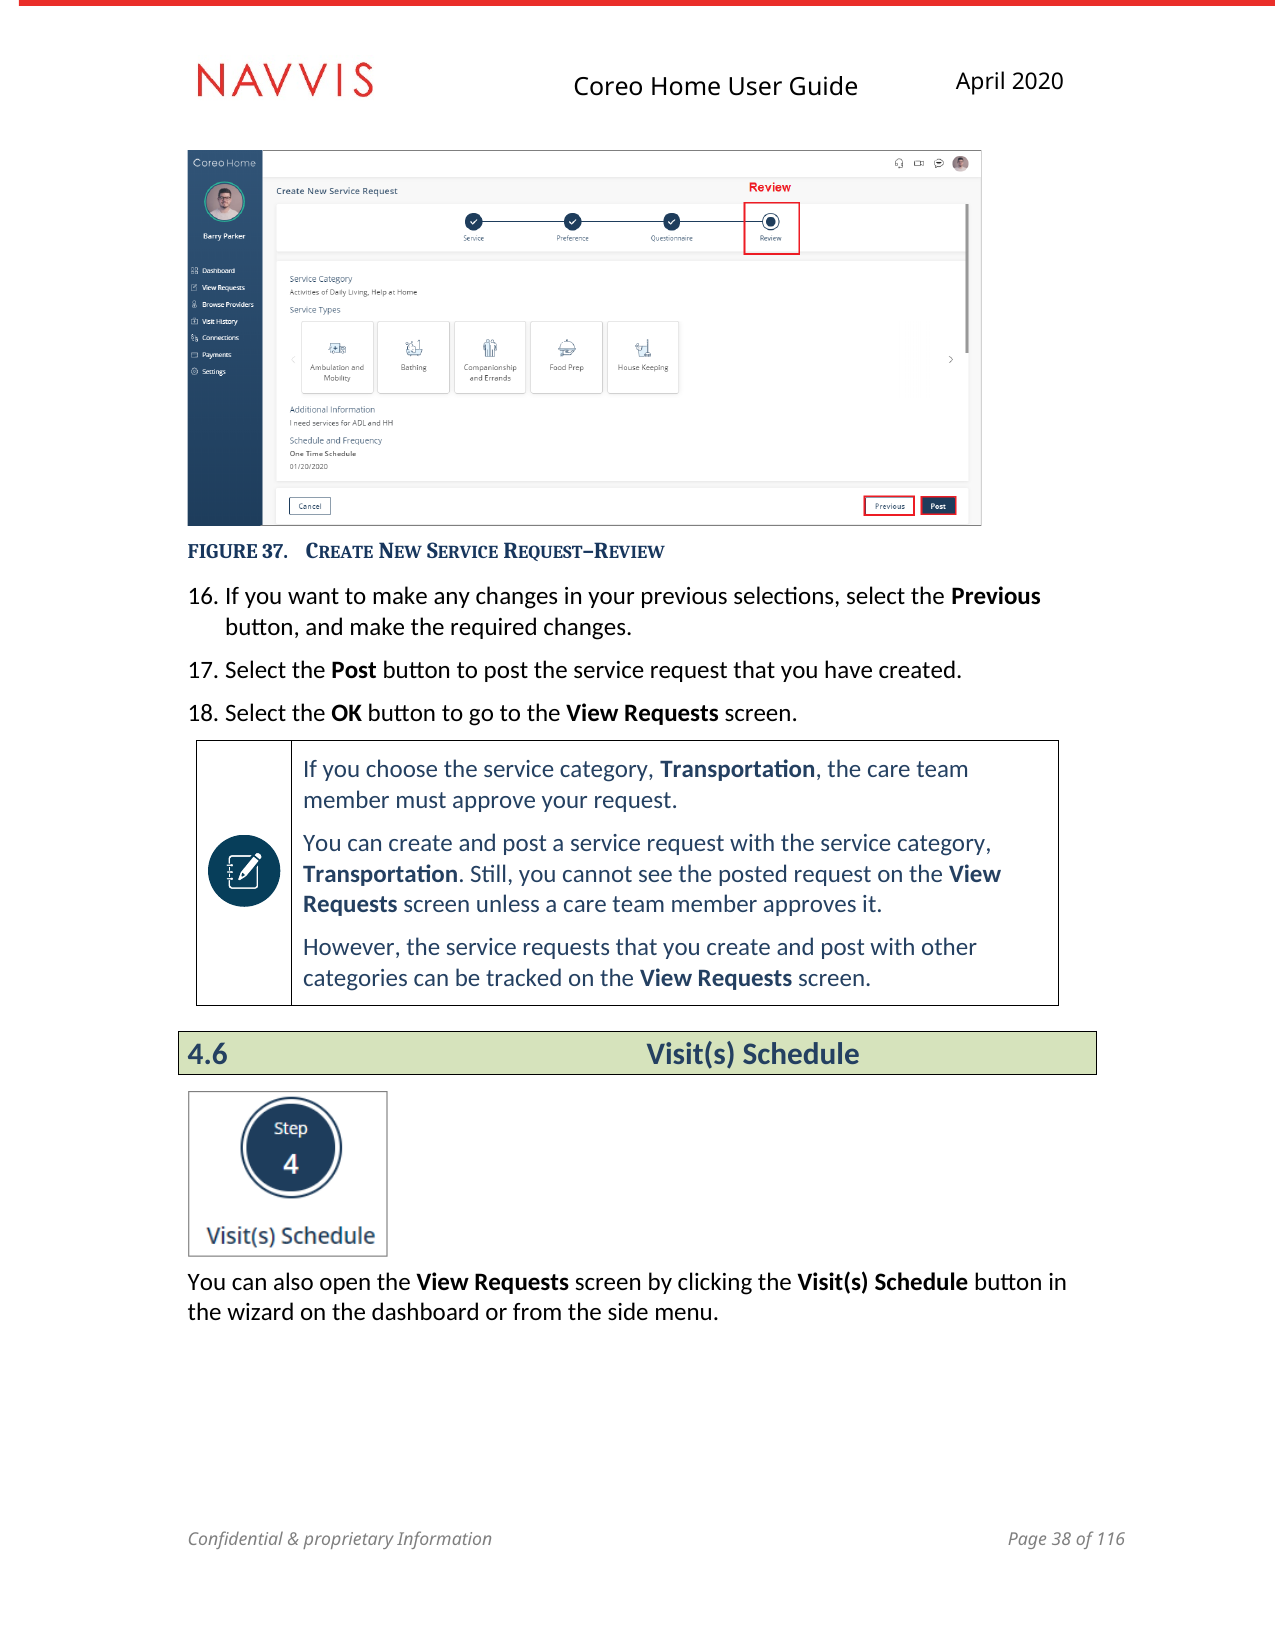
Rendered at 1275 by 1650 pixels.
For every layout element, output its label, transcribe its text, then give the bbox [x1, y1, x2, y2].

text You can also open the View Requests screen by clicking the Visit(s) Schedule button in the wizard on the dashboard or from the side menu. [187, 1266, 1087, 1327]
list Select the Post button to post the service request that you have created. [187, 654, 1087, 684]
text Create New Service Request–Review [187, 538, 1058, 564]
table_header If you choose the service category, Transportation, the care team member must approve your request. You can create and post a service request with the service category, Transportation. Still, you cannot see the posted request on the View Requests screen unless a care team member approves it. However, the service requests that you create and post with other categories can be tracked on the View Requests screen. [292, 741, 1058, 1005]
list If you want to make any changes in your previous selections, select the Previous button, and make the required changes. [187, 581, 1087, 642]
picture [187, 150, 982, 526]
subtitle Visit(s) Schedule [179, 1032, 1096, 1074]
table_header [197, 741, 291, 1005]
picture [187, 55, 383, 104]
list Select the OK button to go to the View Requests screen. [187, 697, 1087, 728]
picture [187, 1091, 389, 1258]
